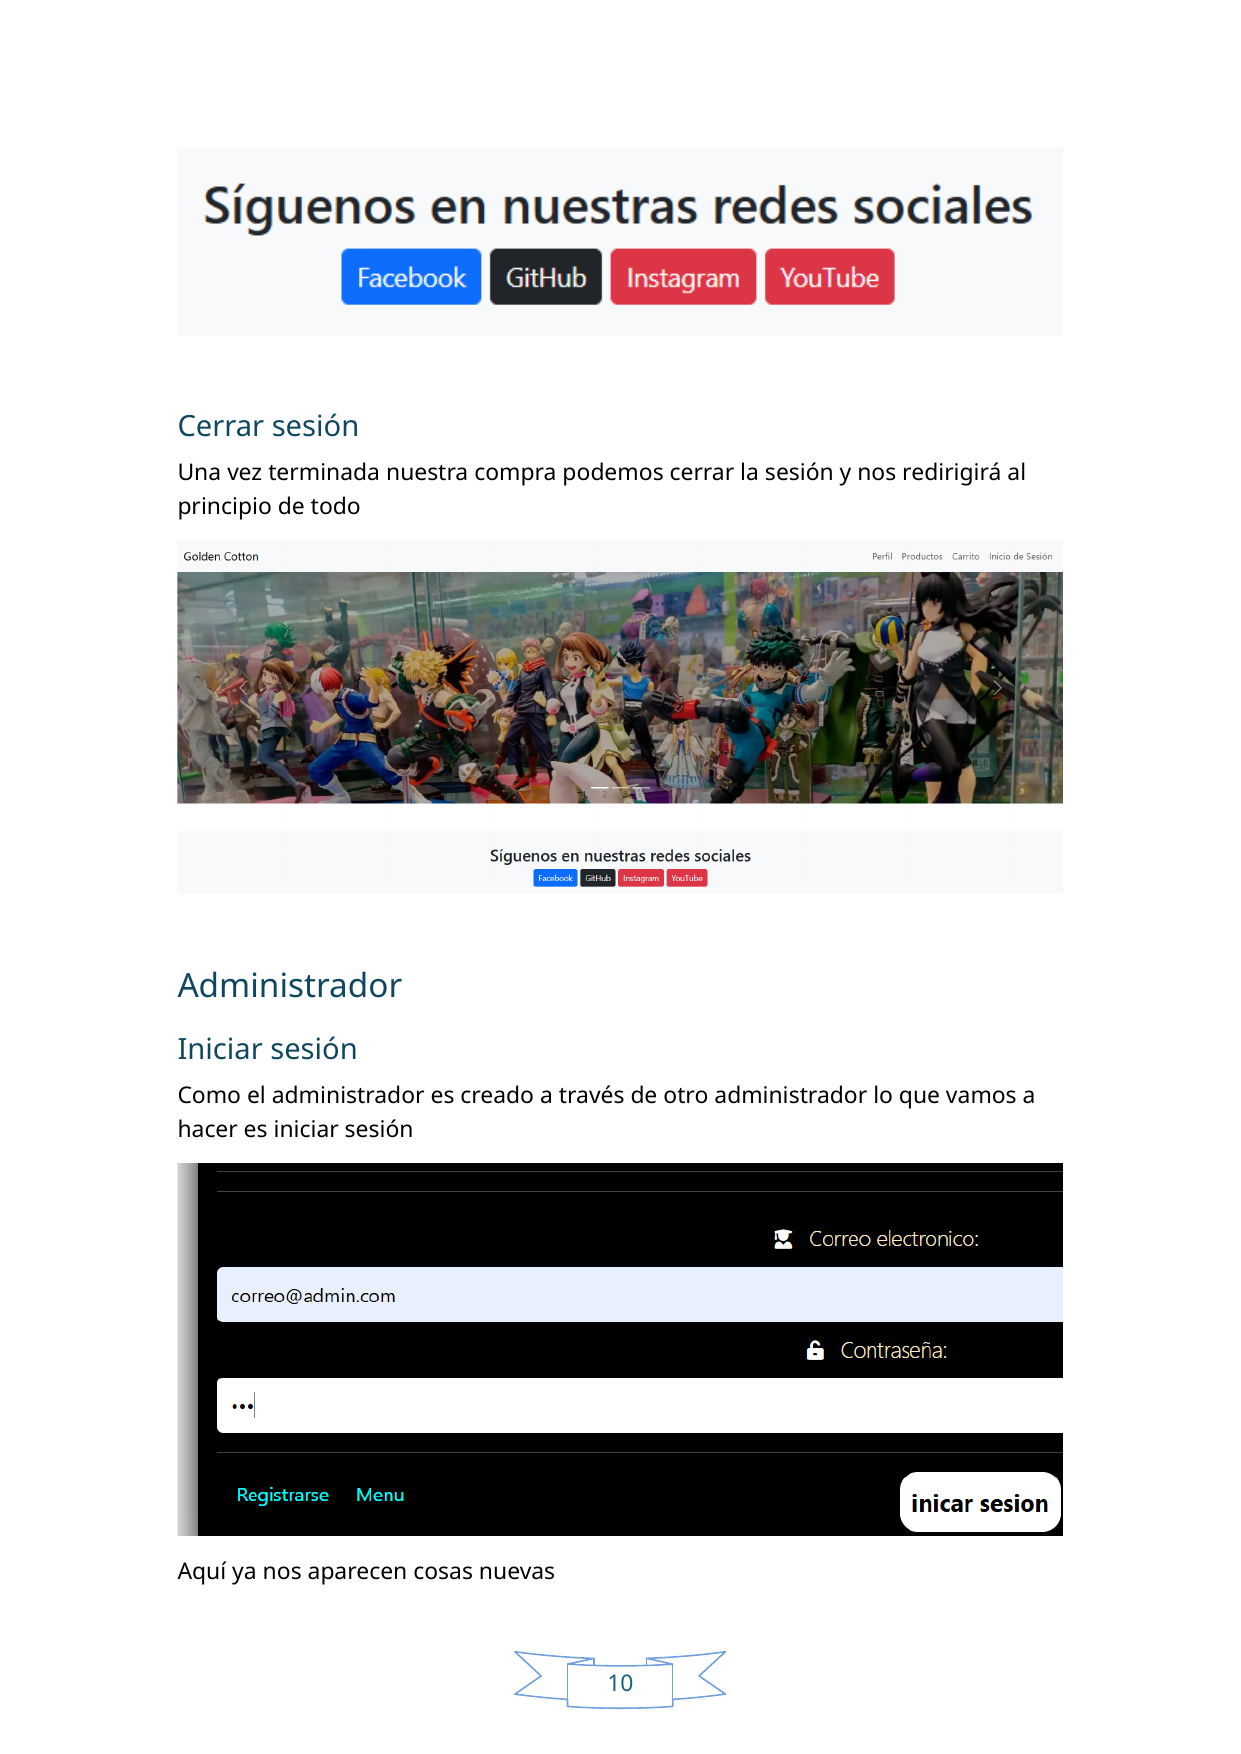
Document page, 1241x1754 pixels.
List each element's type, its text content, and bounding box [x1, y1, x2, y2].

subtitle Cerrar sesión [177, 405, 1063, 445]
text Una vez terminada nuestra compra podemos cerrar la sesión y nos redirigirá al principio de todo [177, 456, 1063, 521]
subtitle Administrador [177, 962, 1063, 1008]
picture [177, 147, 1063, 336]
picture [177, 1163, 1063, 1536]
text Aquí ya nos aparecen cosas nuevas [177, 1554, 1063, 1586]
picture [177, 540, 1063, 893]
subtitle Iniciar sesión [177, 1028, 1063, 1068]
text Como el administrador es creado a través de otro administrador lo que vamos a hacer es iniciar sesión [177, 1079, 1063, 1144]
